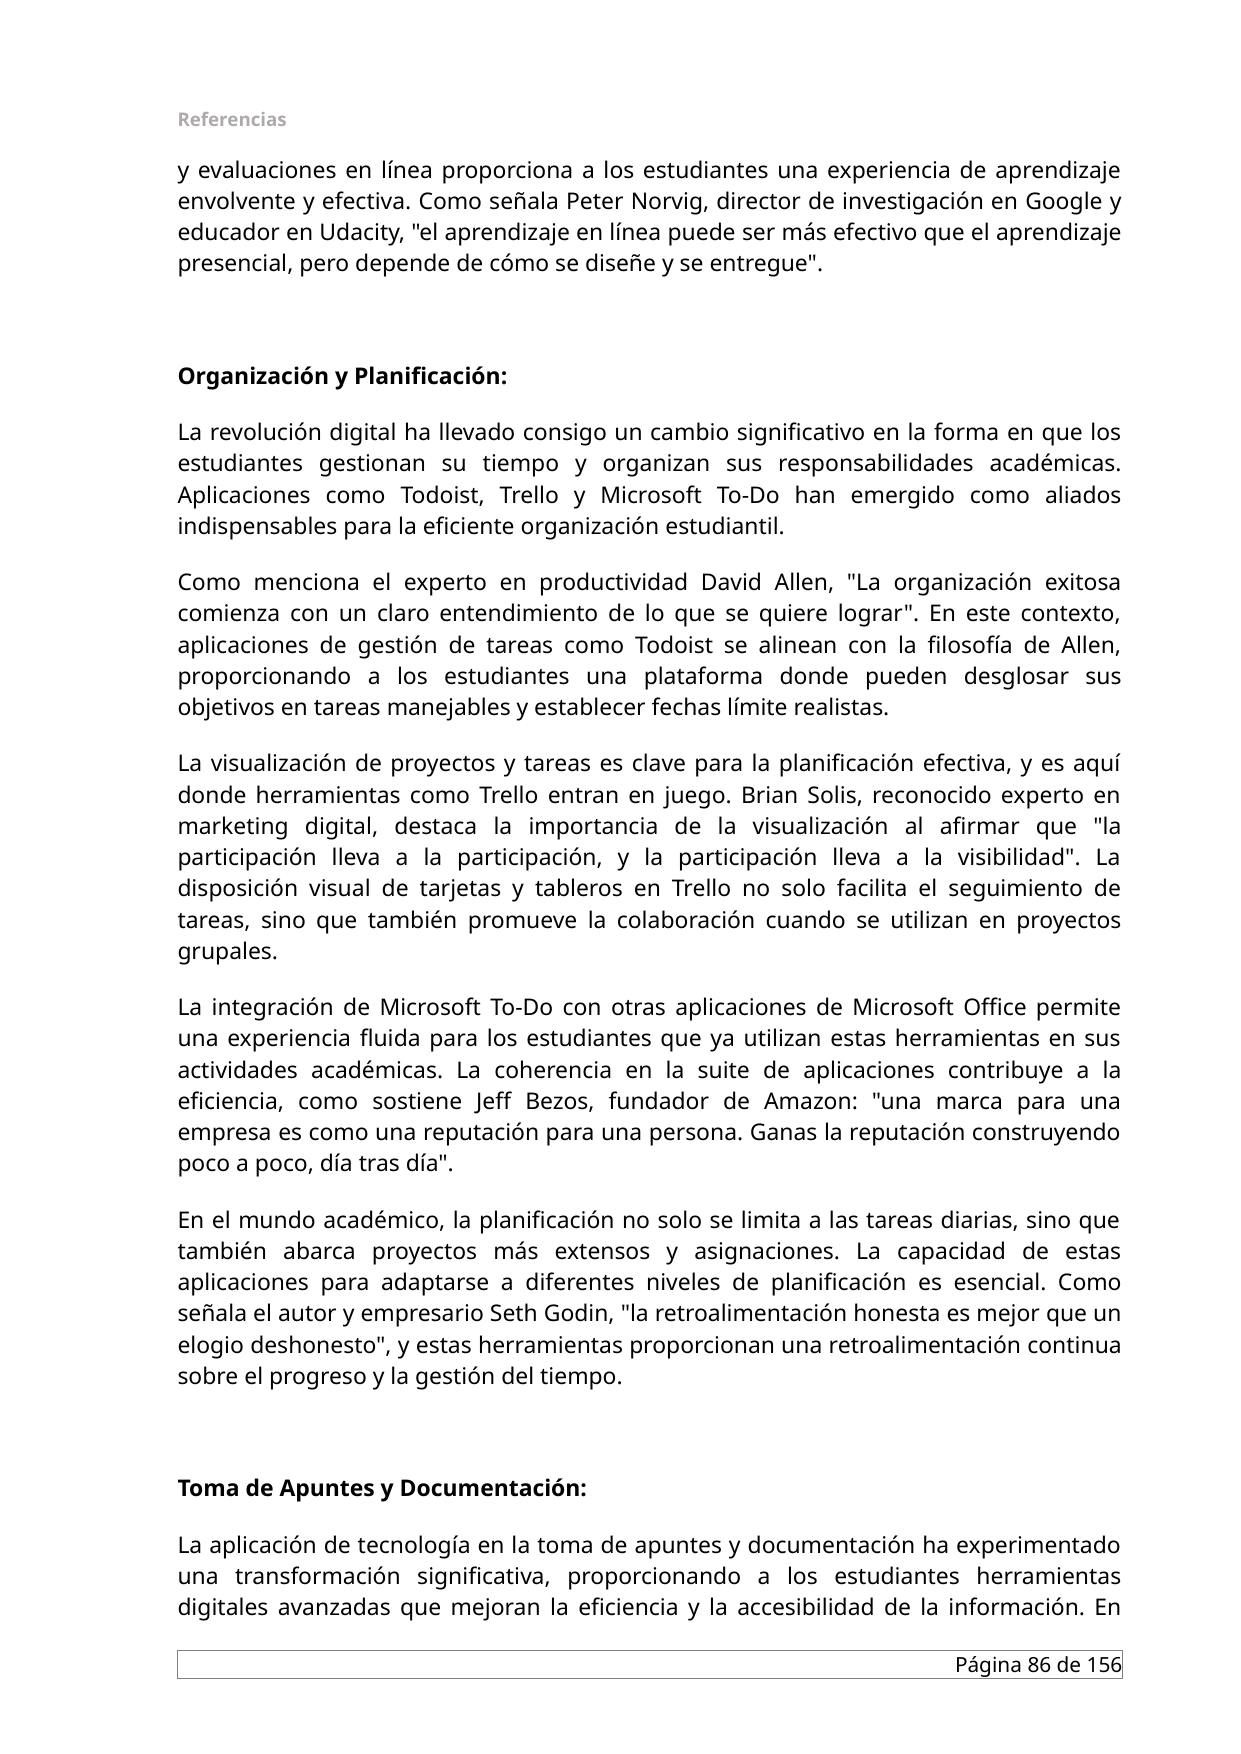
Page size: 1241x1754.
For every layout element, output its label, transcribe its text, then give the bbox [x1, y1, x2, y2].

text La visualización de proyectos y tareas es clave para la planificación efectiva, y es aquí donde herramientas como Trello entran en juego. Brian Solis, reconocido experto en marketing digital, destaca la importancia de la visualización al afirmar que "la participación lleva a la participación, y la participación lleva a la visibilidad". La disposición visual de tarjetas y tableros en Trello no solo facilita el seguimiento de tareas, sino que también promueve la colaboración cuando se utilizan en proyectos grupales. [177, 747, 1122, 966]
text Organización y Planificación: [177, 360, 1122, 391]
text La revolución digital ha llevado consigo un cambio significativo en la forma en que los estudiantes gestionan su tiempo y organizan sus responsabilidades académicas. Aplicaciones como Todoist, Trello y Microsoft To-Do han emergido como aliados indispensables para la eficiente organización estudiantil. [177, 416, 1122, 541]
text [177, 1528, 1122, 1622]
text La integración de Microsoft To-Do con otras aplicaciones de Microsoft Office permite una experiencia fluida para los estudiantes que ya utilizan estas herramientas en sus actividades académicas. La coherencia en la suite de aplicaciones contribuye a la eficiencia, como sostiene Jeff Bezos, fundador de Amazon: "una marca para una empresa es como una reputación para una persona. Ganas la reputación construyendo poco a poco, día tras día". [177, 991, 1122, 1178]
text En el mundo académico, la planificación no solo se limita a las tareas diarias, sino que también abarca proyectos más extensos y asignaciones. La capacidad de estas aplicaciones para adaptarse a diferentes niveles de planificación es esencial. Como señala el autor y empresario Seth Godin, "la retroalimentación honesta es mejor que un elogio deshonesto", y estas herramientas proporcionan una retroalimentación continua sobre el progreso y la gestión del tiempo. [177, 1203, 1122, 1391]
text Como menciona el experto en productividad David Allen, "La organización exitosa comienza con un claro entendimiento de lo que se quiere lograr". En este contexto, aplicaciones de gestión de tareas como Todoist se alinean con la filosofía de Allen, proporcionando a los estudiantes una plataforma donde pueden desglosar sus objetivos en tareas manejables y establecer fechas límite realistas. [177, 566, 1122, 722]
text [177, 153, 1122, 278]
text Toma de Apuntes y Documentación: [177, 1472, 1122, 1503]
